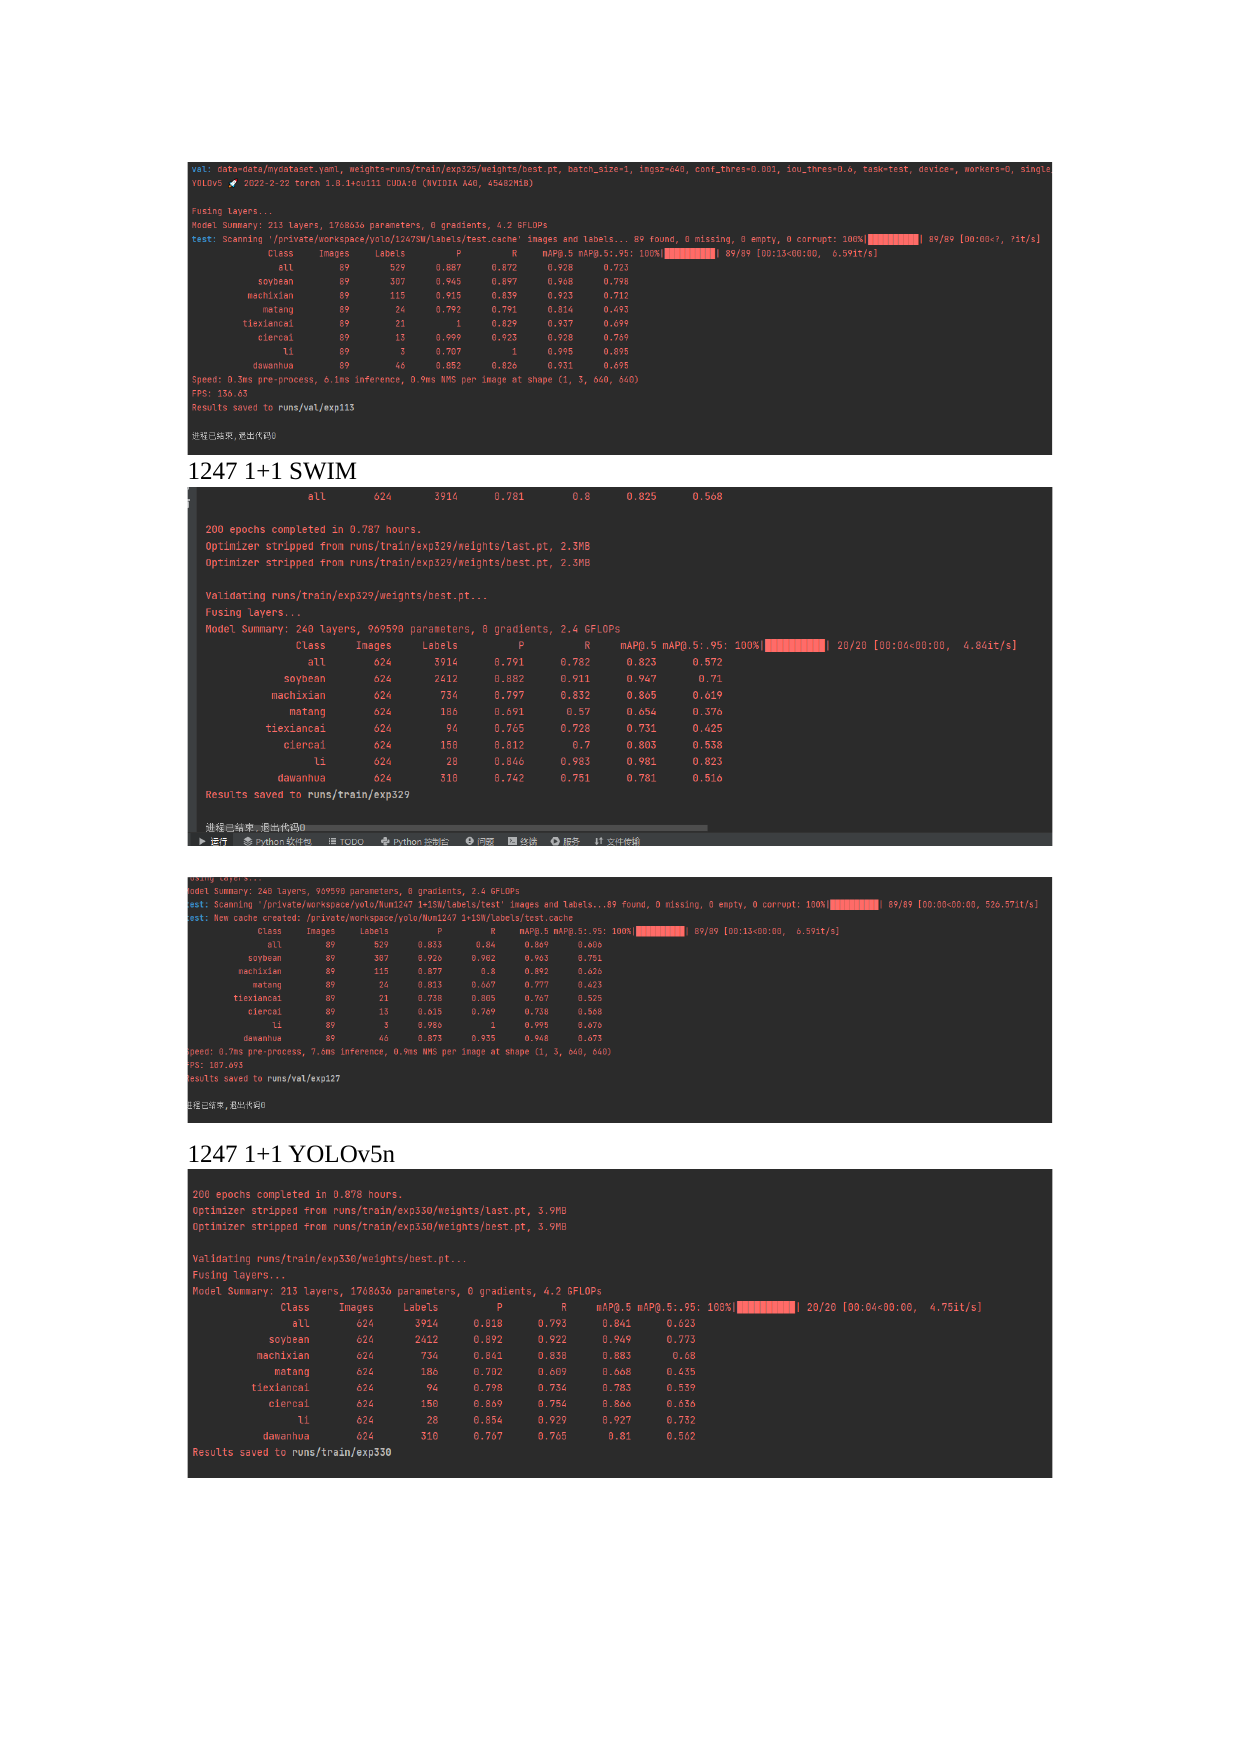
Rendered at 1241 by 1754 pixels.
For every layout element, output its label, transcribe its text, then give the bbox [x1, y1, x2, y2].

picture [187, 1169, 1053, 1478]
text 1247 1+1 YOLOv5n [187, 1137, 1053, 1169]
picture [187, 487, 1053, 846]
text 1247 1+1 SWIM [187, 455, 1053, 487]
picture [187, 162, 1053, 455]
picture [187, 877, 1053, 1123]
